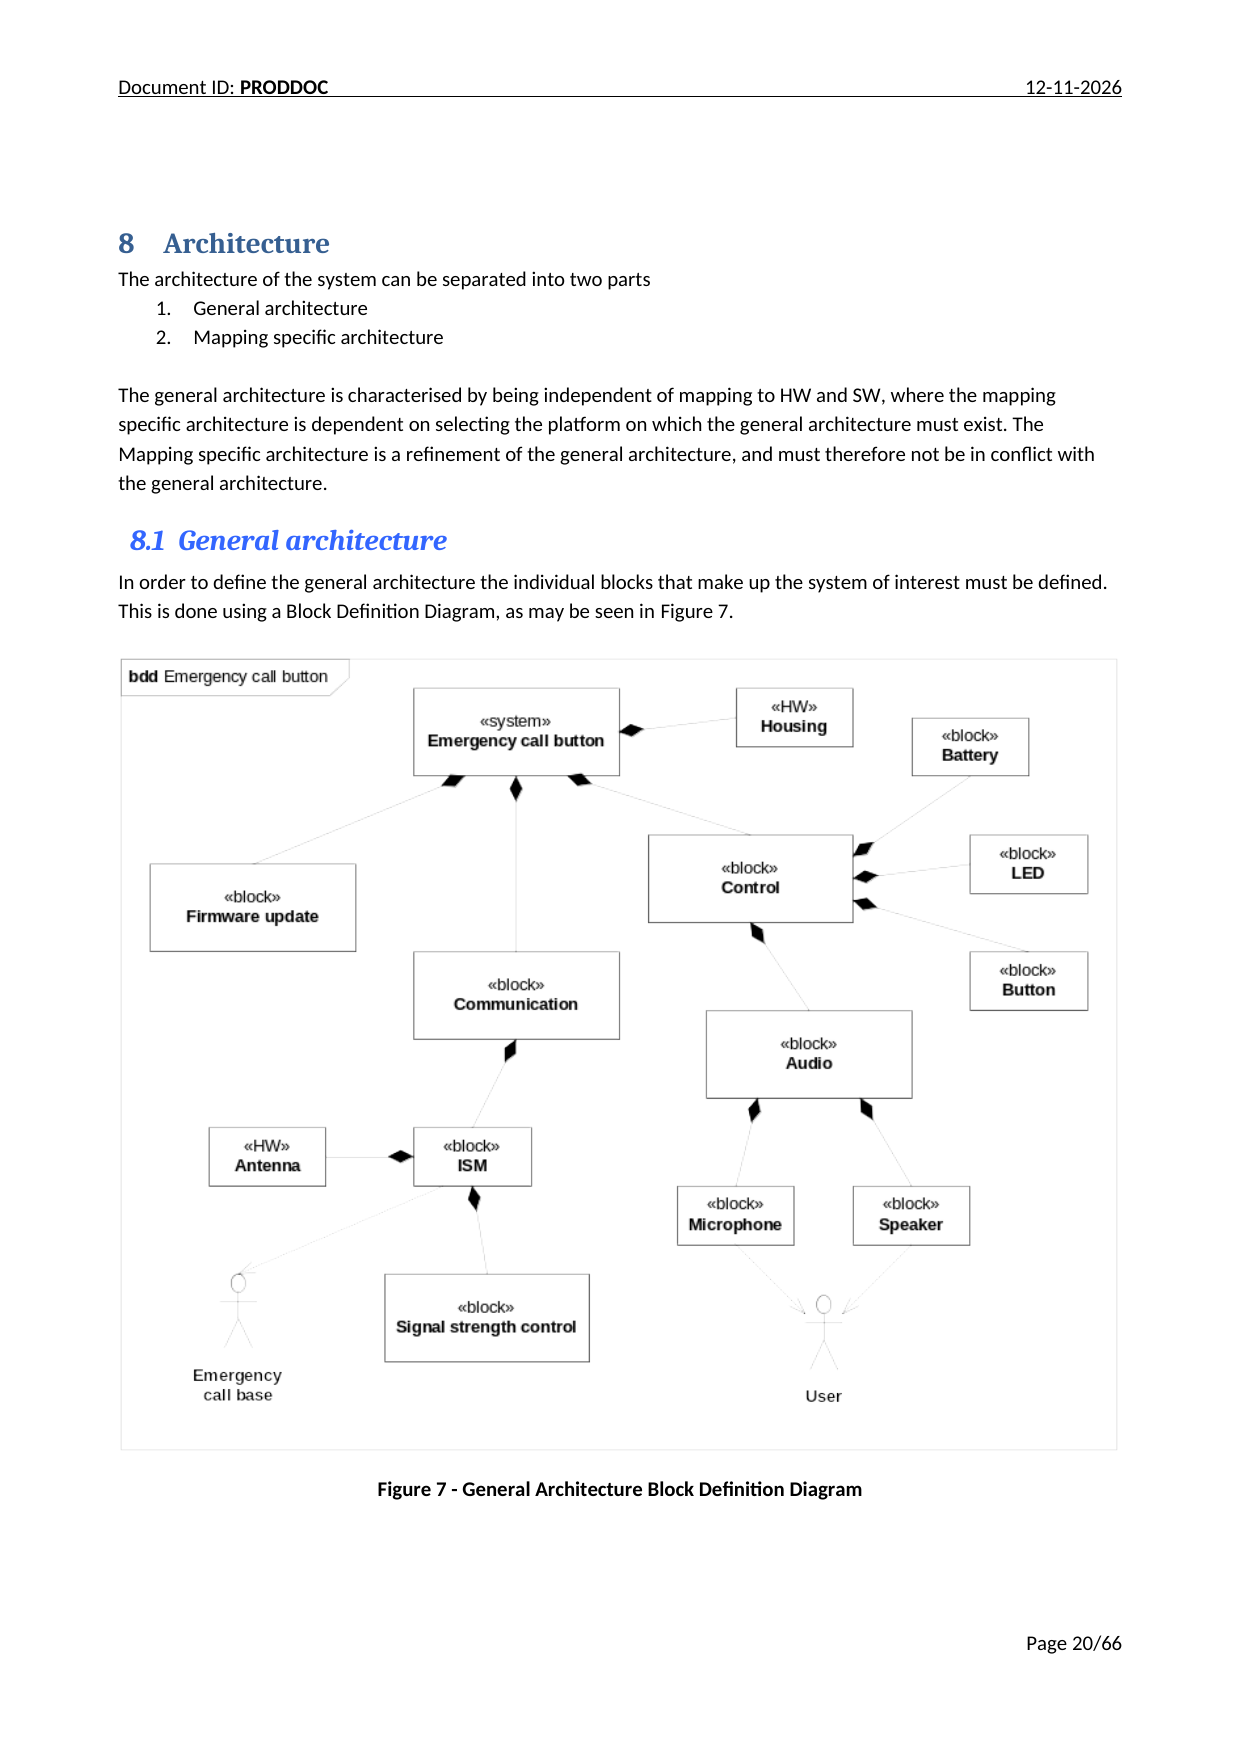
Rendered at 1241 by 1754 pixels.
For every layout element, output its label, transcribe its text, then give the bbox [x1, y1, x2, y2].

list Mapping specific architecture [156, 324, 1122, 349]
subtitle Architecture [118, 227, 1122, 261]
subtitle General architecture [130, 524, 1122, 558]
text The architecture of the system can be separated into two parts [118, 266, 1122, 291]
text Figure 7 - General Architecture Block Definition Diagram [118, 1476, 1122, 1502]
list General architecture [156, 295, 1122, 320]
text The general architecture is characterised by being independent of mapping to HW and SW, where the mapping specific architecture is dependent on selecting the platform on which the general architecture must exist. The Mapping specific architecture is a refinement of the general architecture, and must therefore not be in conflict with the general architecture. [118, 382, 1122, 495]
text In order to define the general architecture the individual blocks that make up the system of interest must be defined. This is done using a Block Definition Diagram, as may be seen in Figure 7. [118, 569, 1122, 623]
